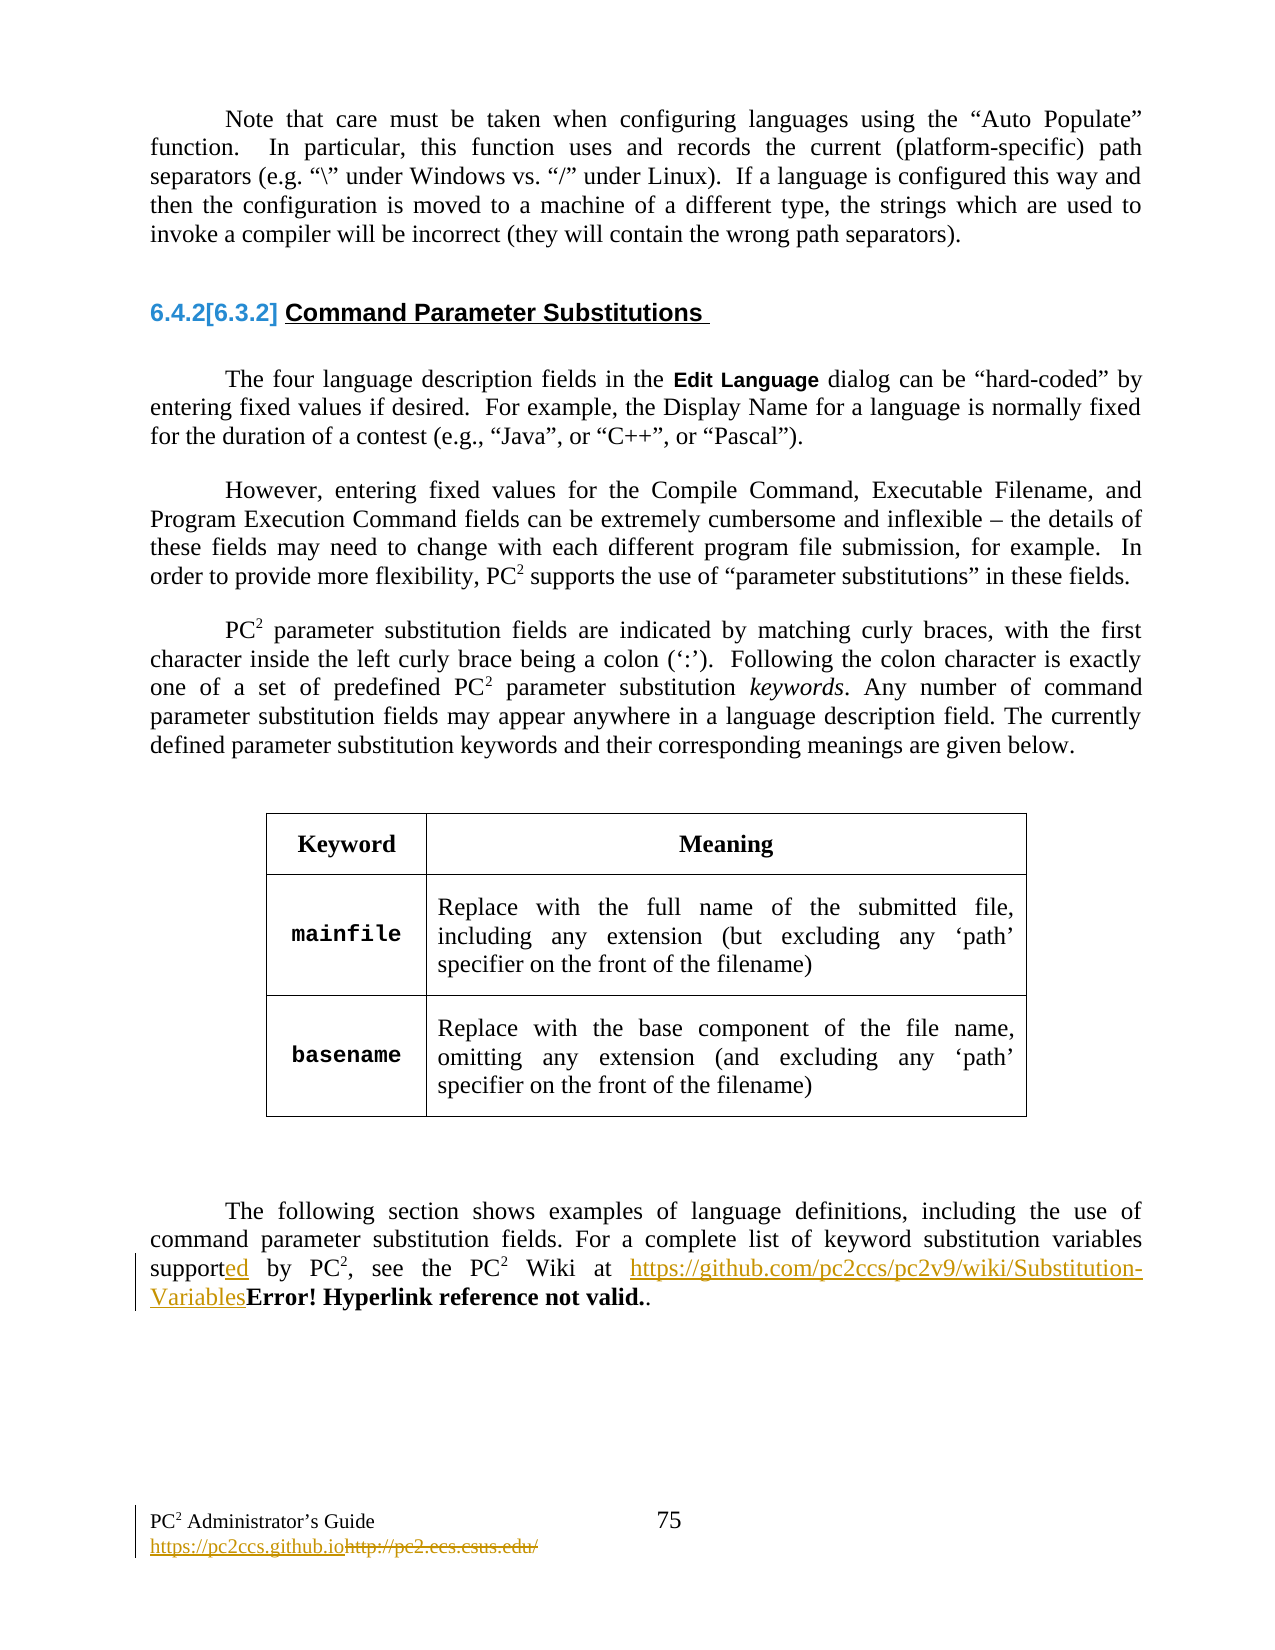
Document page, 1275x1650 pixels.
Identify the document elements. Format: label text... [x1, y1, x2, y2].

text The following section shows examples of language definitions, including the use of command parameter substitution fields. For a complete list of keyword substitution variables support by PC2, see the PC2 Wiki at Error! Hyperlink reference not valid.. [150, 1196, 1143, 1311]
text However, entering fixed values for the Compile Command, Executable Filename, and Program Execution Command fields can be extremely cumbersome and inflexible – the details of these fields may need to change with each different program file submission, for example. In order to provide more flexibility, PC2 supports the use of “parameter substitutions” in these fields. [150, 475, 1143, 590]
table_cell basename [267, 996, 426, 1116]
table_header Meaning [427, 814, 1026, 874]
text Note that care must be taken when configuring languages using the “Auto Populate” function. In particular, this function uses and records the current (platform-specific) path separators (e.g. “\” under Windows vs. “/” under Linux). If a language is configured this way and then the configuration is moved to a machine of a different type, the strings which are used to invoke a compiler will be incorrect (they will contain the wrong path separators). [150, 104, 1143, 247]
subtitle Command Parameter Substitutions [150, 297, 1143, 326]
table_cell mainfile [267, 875, 426, 995]
text The four language description fields in the Edit Language dialog can be “hard-coded” by entering fixed values if desired. For example, the Display Name for a language is normally fixed for the duration of a contest (e.g., “Java”, or “C++”, or “Pascal”). [150, 364, 1143, 450]
table_header Keyword [267, 814, 426, 874]
table_cell Replace with the base component of the file name, omitting any extension (and excluding any ‘path’ specifier on the front of the filename) [427, 996, 1026, 1116]
text PC2 parameter substitution fields are indicated by matching curly braces, with the first character inside the left curly brace being a colon (‘:’). Following the colon character is exactly one of a set of predefined PC2 parameter substitution keywords. Any number of command parameter substitution fields may appear anywhere in a language description field. The currently defined parameter substitution keywords and their corresponding meanings are given below. [150, 615, 1143, 759]
table_cell Replace with the full name of the submitted file, including any extension (but excluding any ‘path’ specifier on the front of the filename) [427, 875, 1026, 995]
